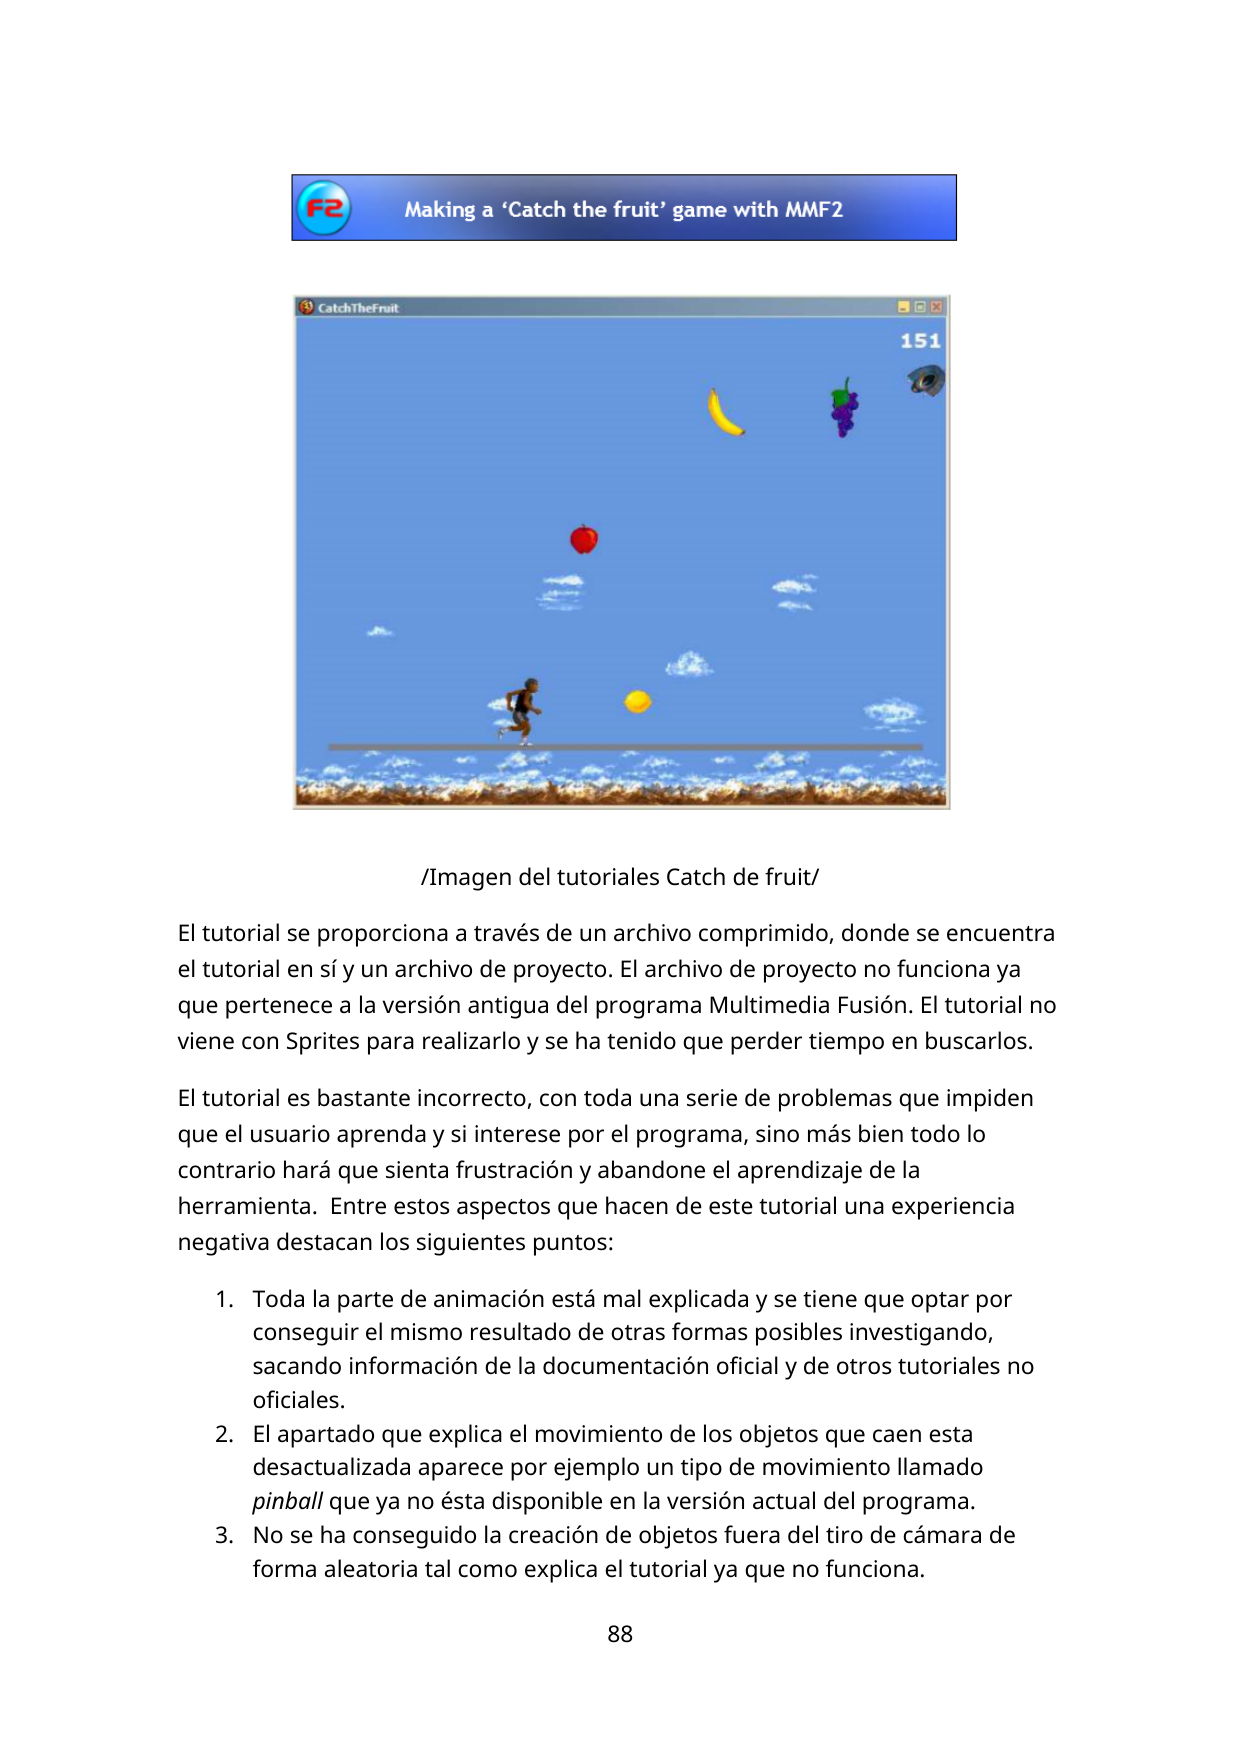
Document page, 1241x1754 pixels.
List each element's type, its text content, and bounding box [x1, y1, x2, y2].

text El tutorial se proporciona a través de un archivo comprimido, donde se encuentra el tutorial en sí y un archivo de proyecto. El archivo de proyecto no funciona ya que pertenece a la versión antigua del programa Multimedia Fusión. El tutorial no viene con Sprites para realizarlo y se ha tenido que perder tiempo en buscarlos. [177, 917, 1063, 1056]
picture [177, 147, 1063, 836]
text /Imagen del tutoriales Catch de fruit/ [177, 861, 1063, 892]
list Toda la parte de animación está mal explicada y se tiene que optar por conseguir el mismo resultado de otras formas posibles investigando, sacando información de la documentación oficial y de otros tutoriales no oficiales. [215, 1282, 1063, 1415]
text El tutorial es bastante incorrecto, con toda una serie de problemas que impiden que el usuario aprenda y si interese por el programa, sino más bien todo lo contrario hará que sienta frustración y abandone el aprendizaje de la herramienta. Entre estos aspectos que hacen de este tutorial una experiencia negativa destacan los siguientes puntos: [177, 1082, 1063, 1257]
list No se ha conseguido la creación de objetos fuera del tiro de cámara de forma aleatoria tal como explica el tutorial ya que no funciona. [215, 1519, 1063, 1584]
list El apartado que explica el movimiento de los objetos que caen esta desactualizada aparece por ejemplo un tipo de movimiento llamado pinball que ya no ésta disponible en la versión actual del programa. [215, 1417, 1063, 1516]
